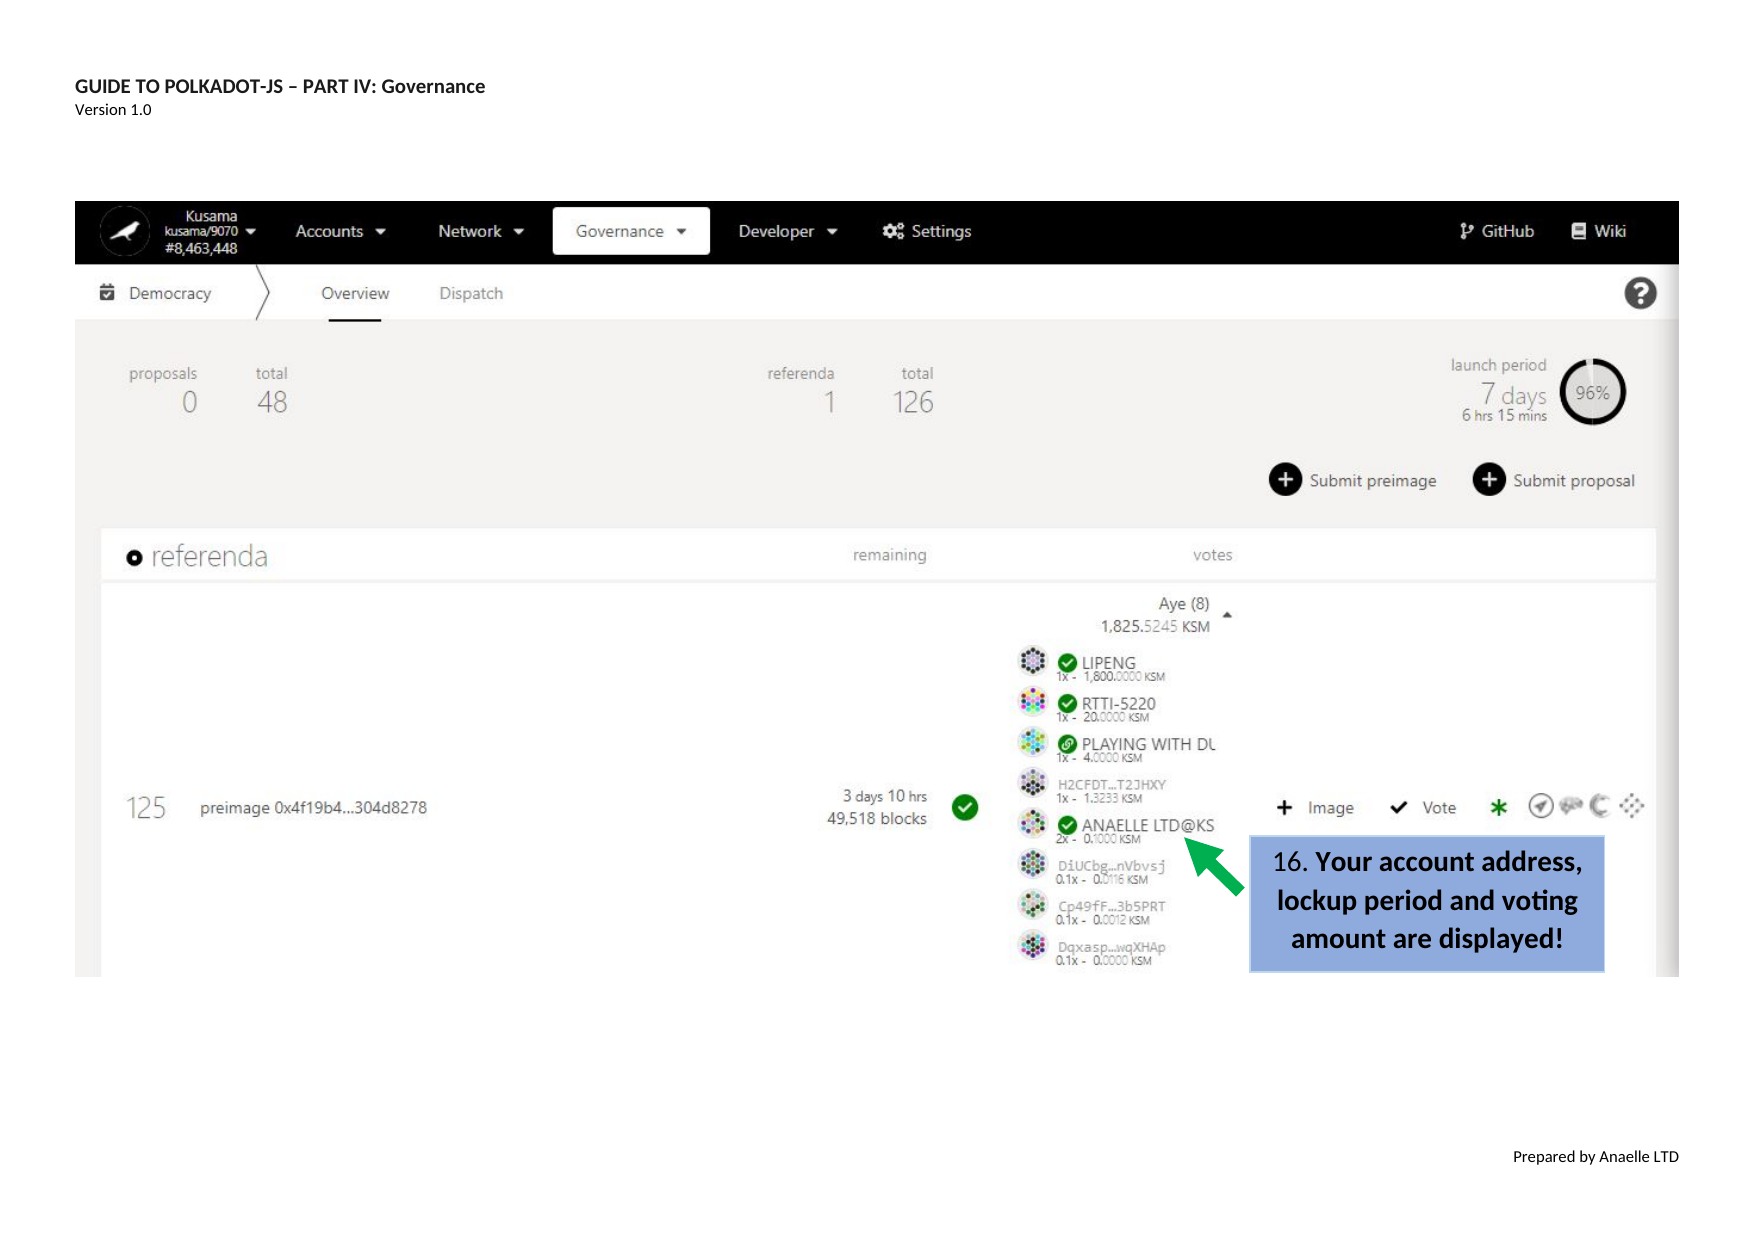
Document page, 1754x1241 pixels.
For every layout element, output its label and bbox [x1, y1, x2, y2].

picture [75, 201, 1679, 977]
